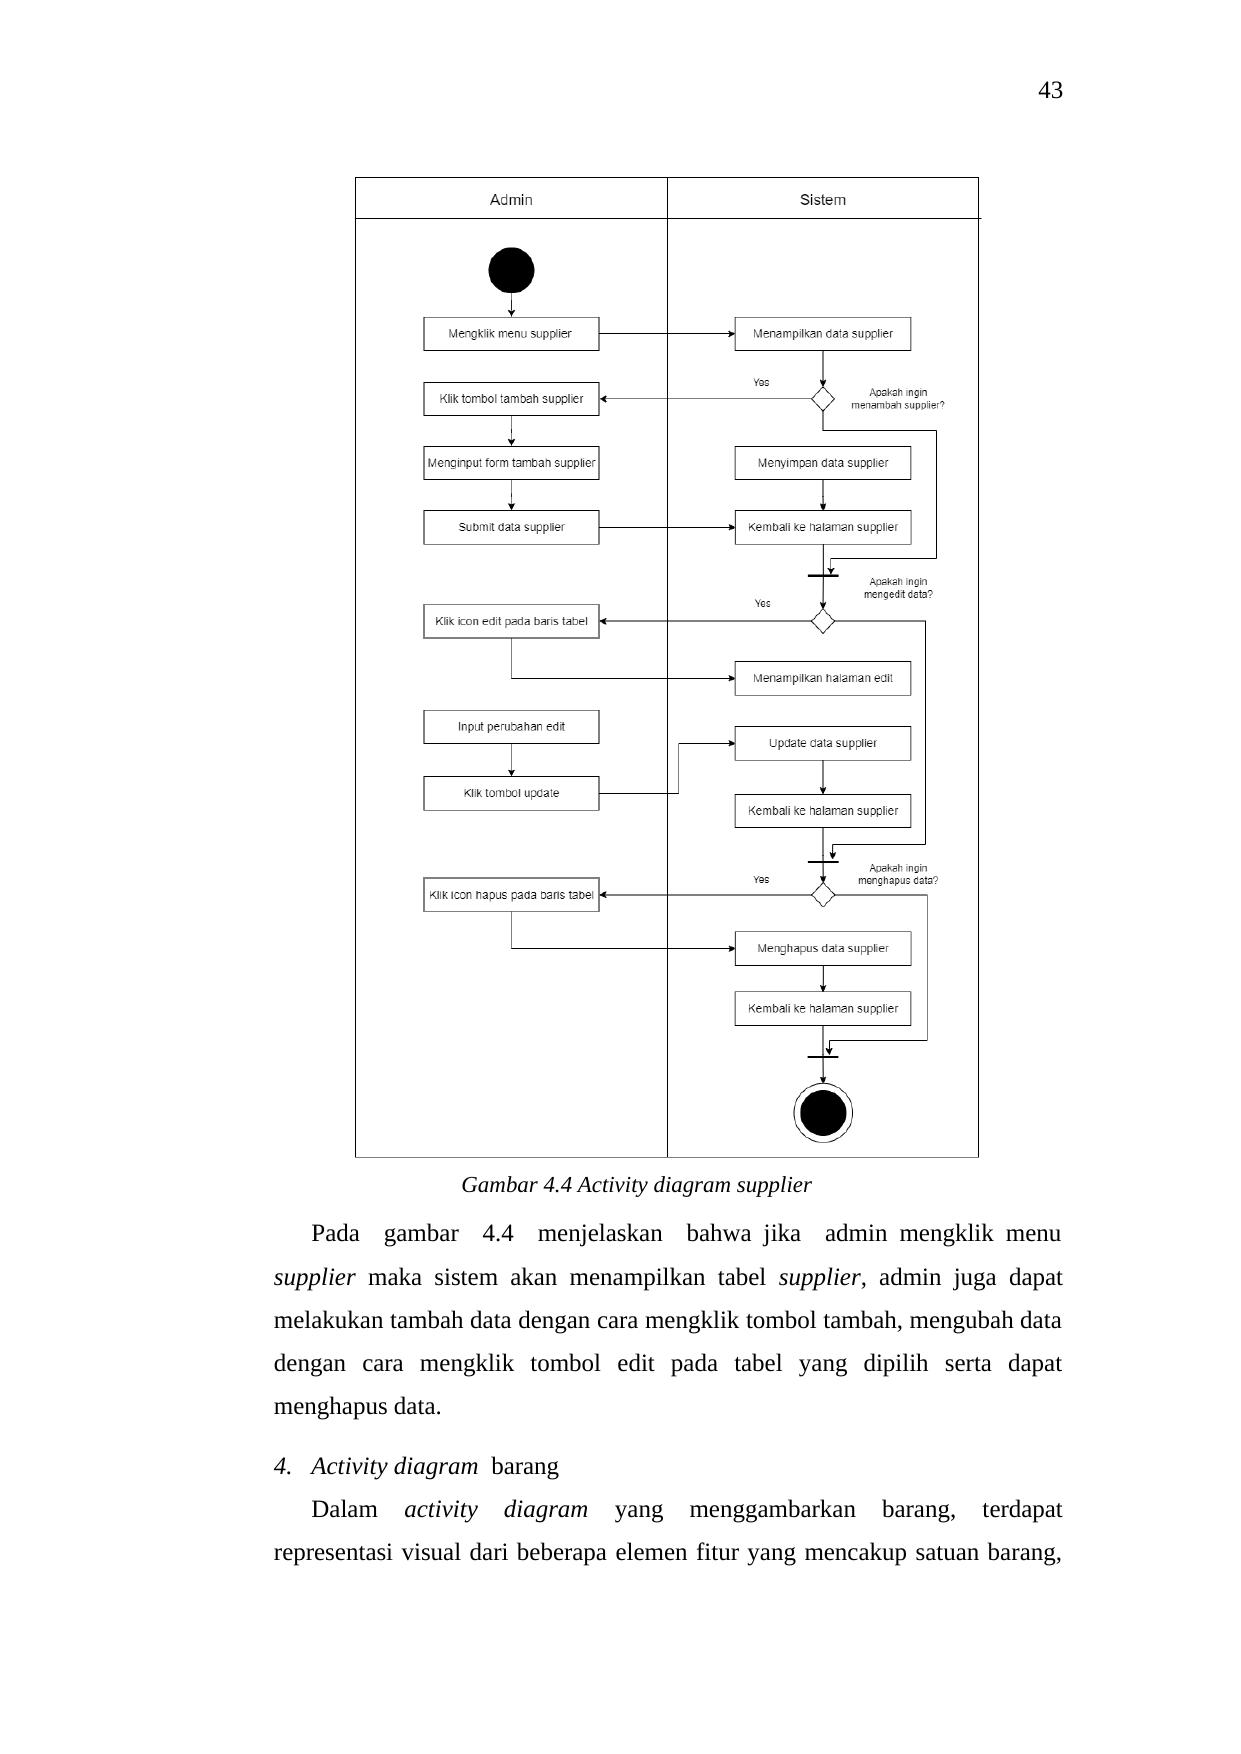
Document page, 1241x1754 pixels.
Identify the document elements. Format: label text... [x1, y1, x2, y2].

list Activity diagram barang [274, 1451, 1063, 1479]
text Gambar 4.4 Activity diagram supplier [386, 1171, 1063, 1198]
text Pada gambar 4.4 menjelaskan bahwa jika admin mengklik menu supplier maka sistem akan menampilkan tabel supplier, admin juga dapat melakukan tambah data dengan cara mengklik tombol tambah, mengubah data dengan cara mengklik tombol edit pada tabel yang dipilih serta dapat menghapus data. [274, 1218, 1063, 1420]
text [274, 1494, 1063, 1566]
picture [354, 177, 983, 1158]
